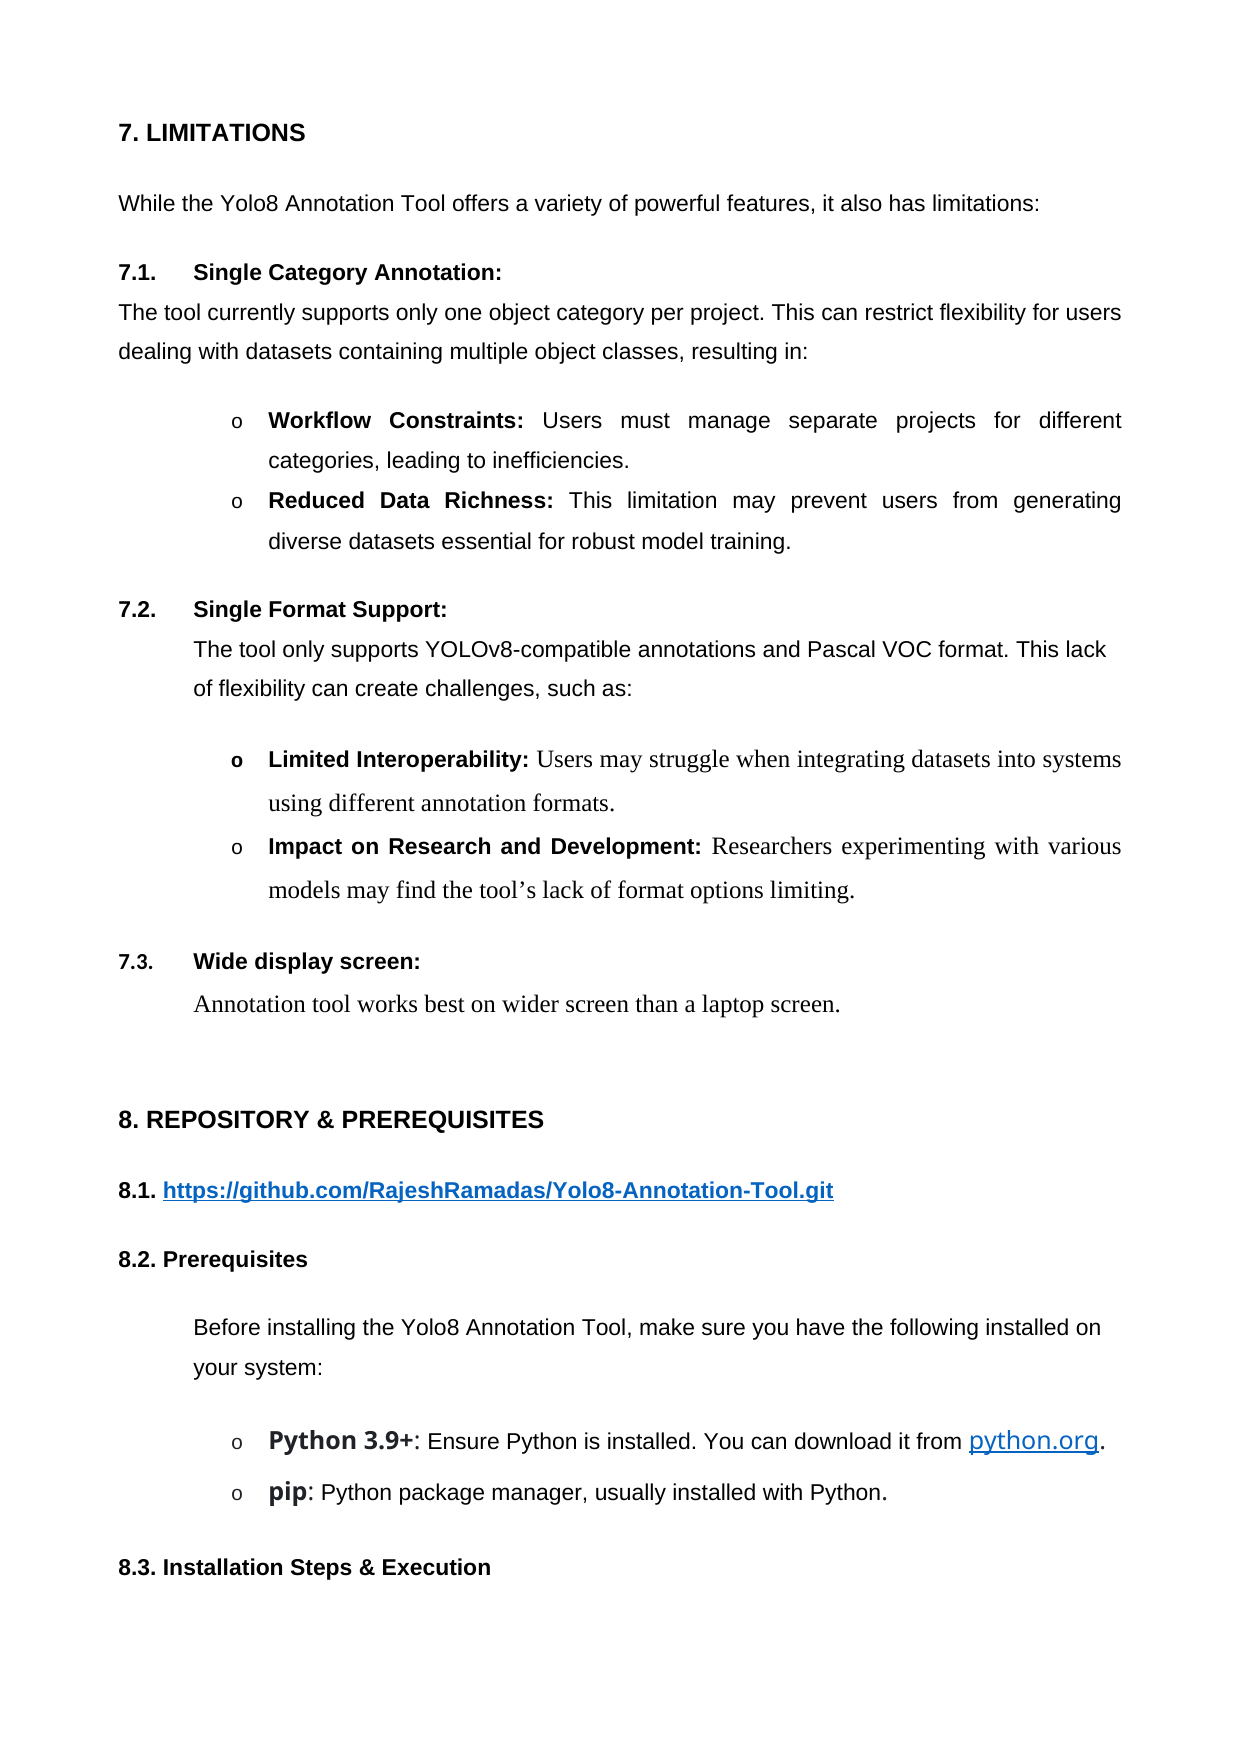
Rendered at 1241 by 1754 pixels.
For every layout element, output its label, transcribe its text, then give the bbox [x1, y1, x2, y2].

list Impact on Research and Development: Researchers experimenting with various models may find the tool’s lack of format options limiting. [231, 831, 1122, 904]
subtitle 8.1. https://github.com/RajeshRamadas/Yolo8-Annotation-Tool.git [118, 1177, 1122, 1203]
list Limited Interoperability: Users may struggle when integrating datasets into systems using different annotation formats. [231, 744, 1122, 817]
subtitle 8.3. Installation Steps & Execution [118, 1554, 1122, 1580]
list Annotation tool works best on wider screen than a laptop screen. [193, 989, 1122, 1018]
list Reduced Data Richness: This limitation may prevent users from generating diverse datasets essential for robust model training. [231, 487, 1122, 554]
list Single Format Support: The tool only supports YOLOv8-compatible annotations and Pascal VOC format. This lack of flexibility can create challenges, such as: [118, 596, 1122, 702]
subtitle 8.2. Prerequisites [118, 1246, 1122, 1272]
text Before installing the Yolo8 Annotation Tool, make sure you have the following installed on your system: [193, 1314, 1122, 1380]
subtitle 8. REPOSITORY & PREREQUISITES [118, 1105, 1122, 1133]
text While the Yolo8 Annotation Tool offers a variety of powerful features, it also has limitations: [118, 190, 1122, 217]
list Wide display screen: [118, 947, 1122, 975]
subtitle 7. LIMITATIONS [118, 118, 1122, 147]
text 7.1. Single Category Annotation: The tool currently supports only one object category per project. This can restrict flexibility for users dealing with datasets containing multiple object classes, resulting in: [118, 259, 1122, 364]
list Workflow Constraints: Users must manage separate projects for different categories, leading to inefficiencies. [231, 407, 1122, 474]
list Python 3.9+: Ensure Python is installed. You can download it from python.org. [231, 1422, 1122, 1457]
list pip: Python package manager, usually installed with Python. [231, 1473, 1122, 1508]
